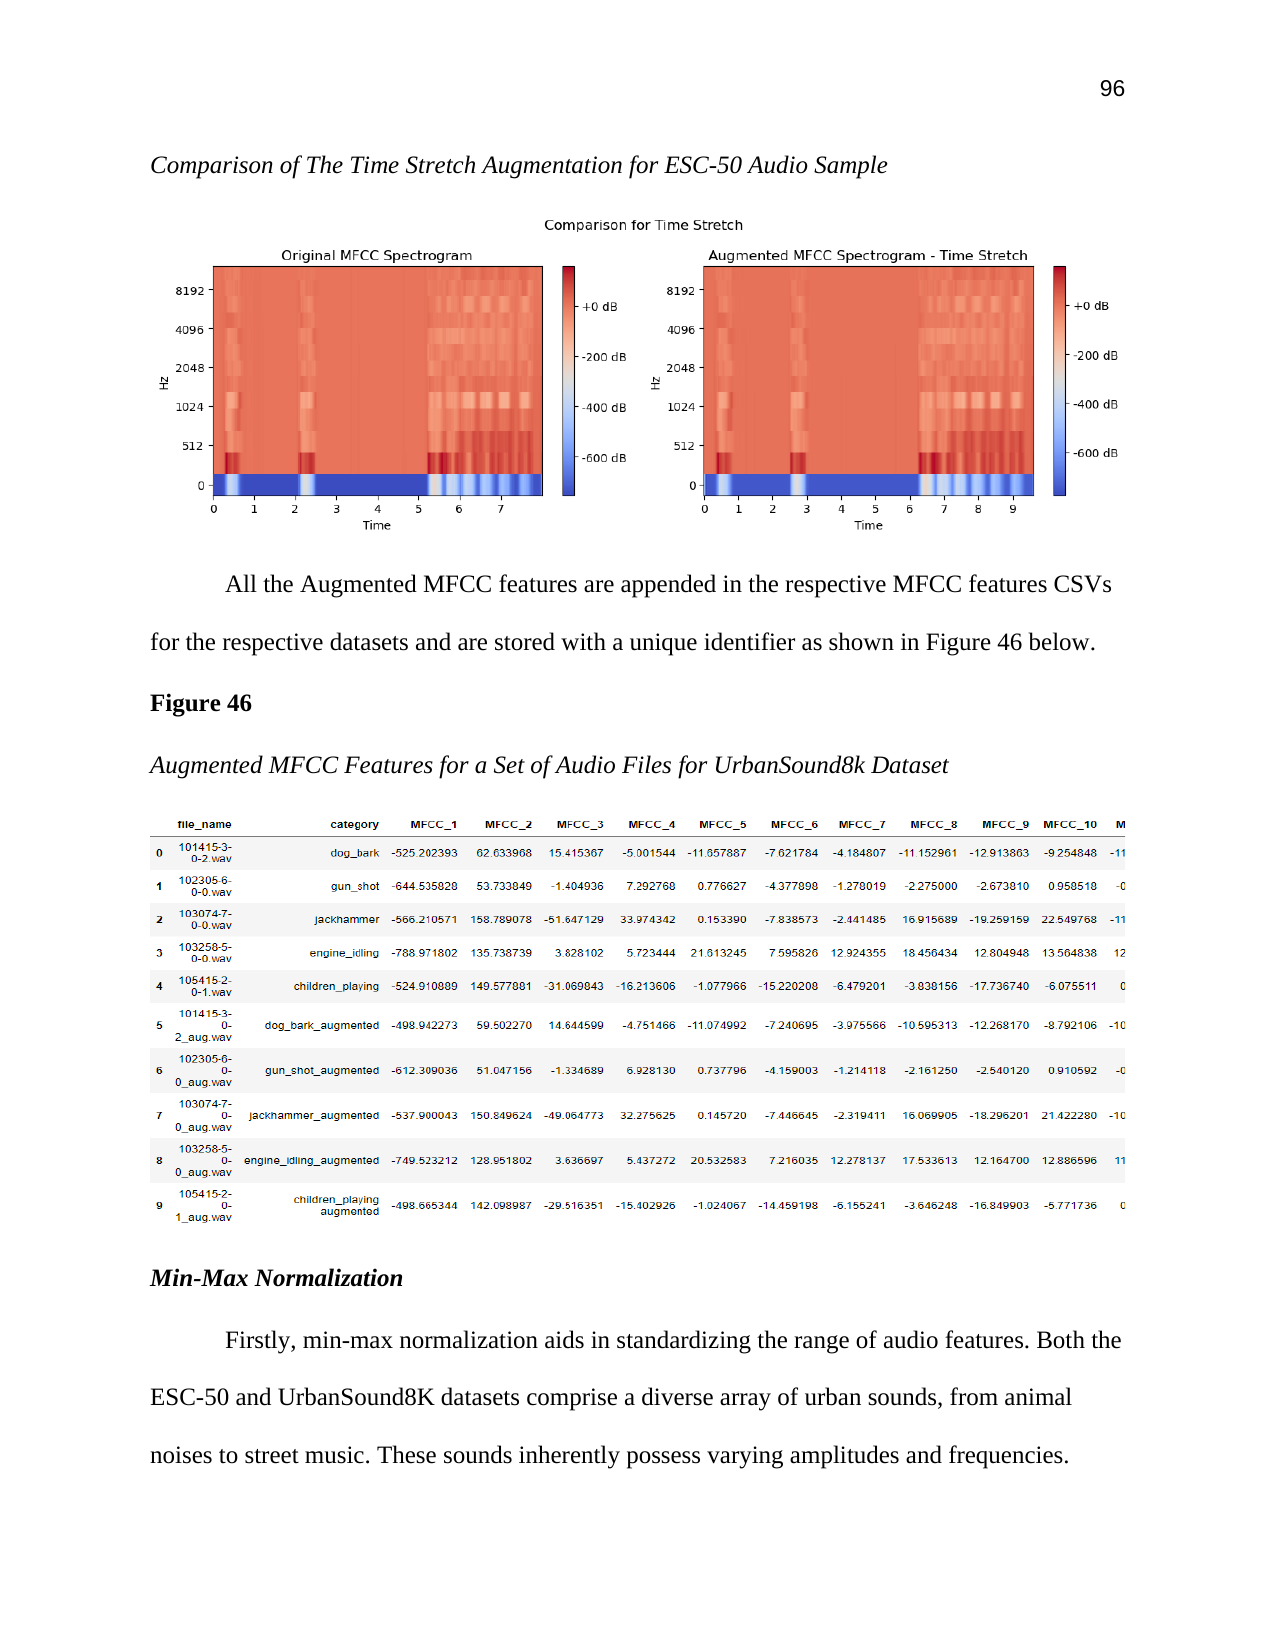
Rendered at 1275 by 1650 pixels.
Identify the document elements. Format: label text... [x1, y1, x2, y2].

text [150, 1325, 1125, 1469]
text Figure 46 [150, 688, 1125, 717]
text All the Augmented MFCC features are appended in the respective MFCC features CSVs for the respective datasets and are stored with a unique identifier as shown in Figure 46 below. [150, 569, 1125, 656]
subtitle Min-Max Normalization [150, 1263, 1125, 1292]
picture [150, 211, 1125, 539]
picture [150, 811, 1125, 1233]
title Augmented MFCC Features for a Set of Audio Files for UrbanSound8k Dataset [150, 750, 1125, 779]
title Comparison of The Time Stretch Augmentation for ESC-50 Audio Sample [150, 150, 1125, 179]
